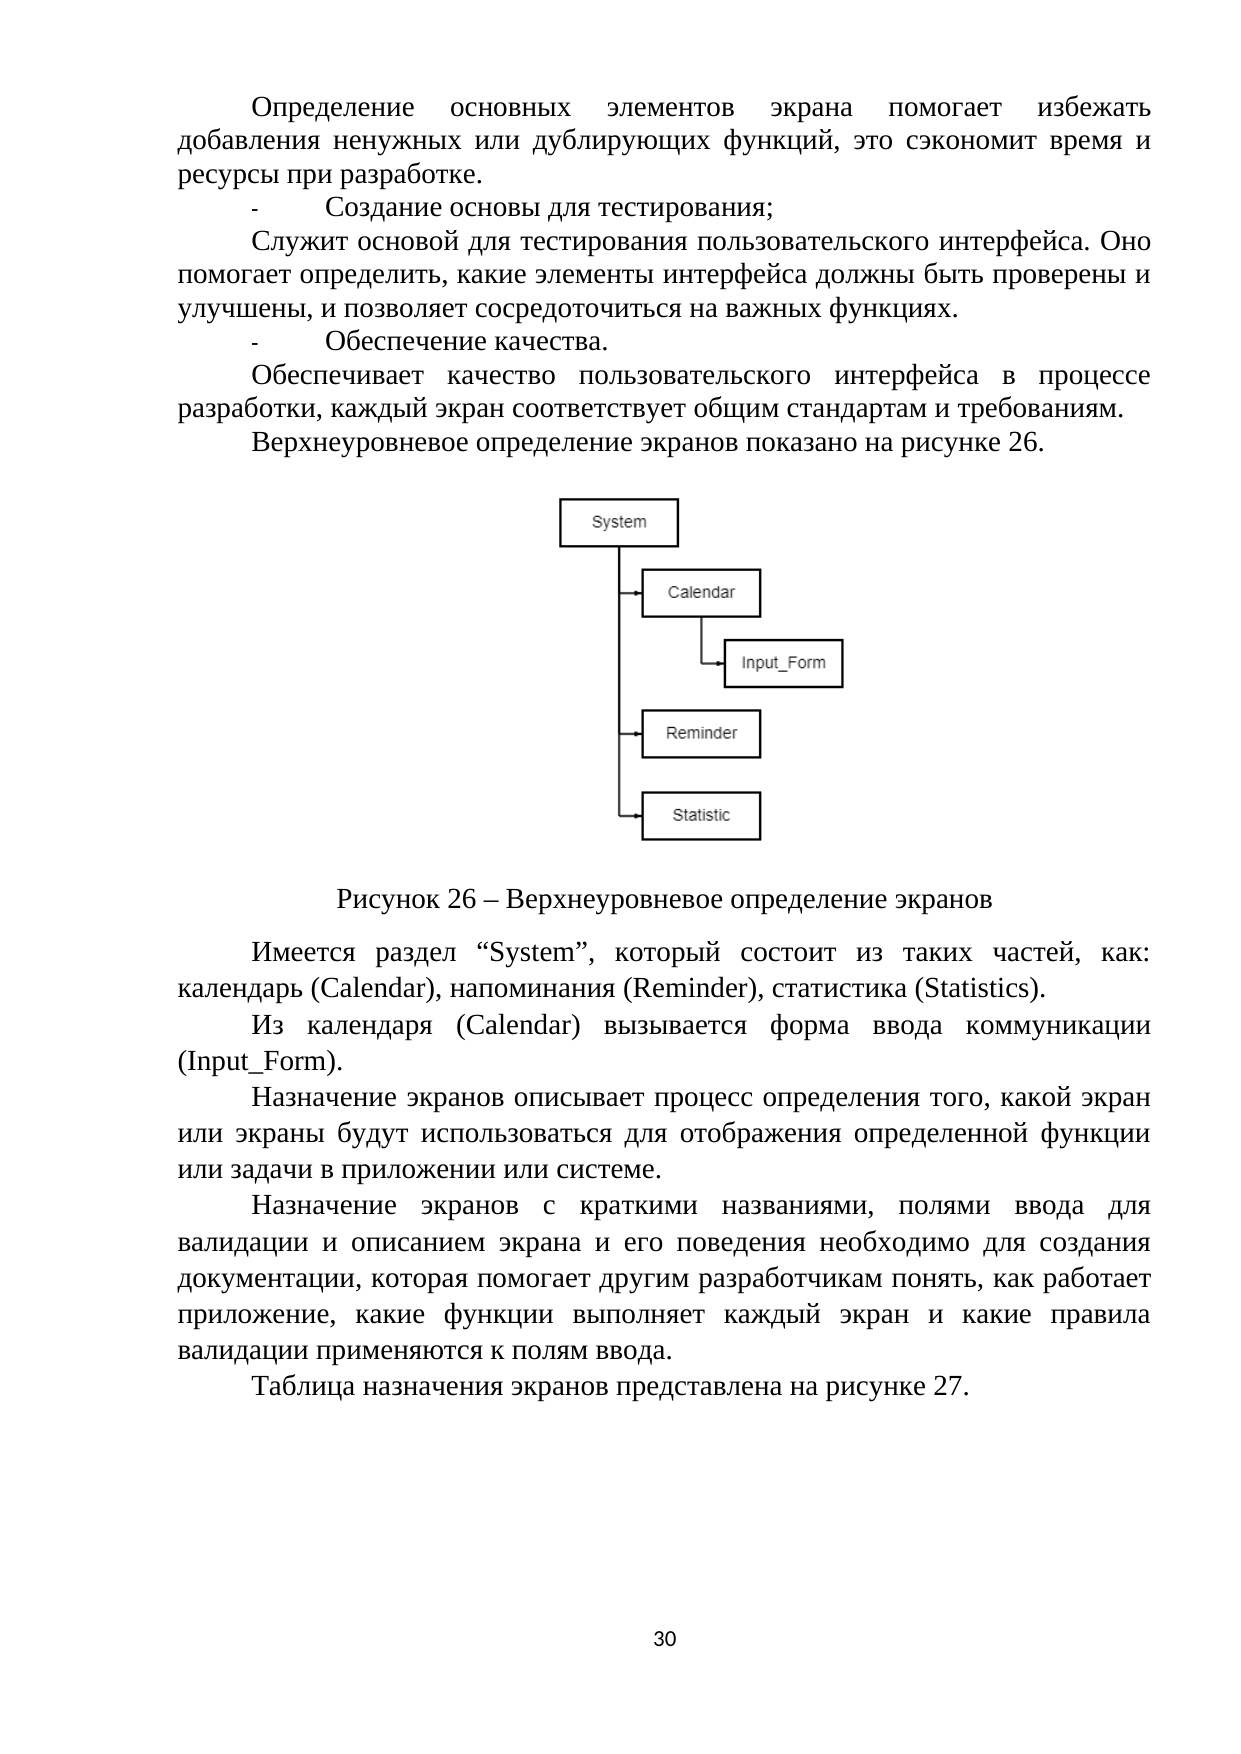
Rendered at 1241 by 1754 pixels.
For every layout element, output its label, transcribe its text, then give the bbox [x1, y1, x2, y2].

text Верхнеуровневое определение экранов показано на рисунке 26. [177, 424, 1152, 458]
picture [537, 476, 866, 863]
text Из календаря (Calendar) вызывается форма ввода коммуникации (Input_Form). [177, 1007, 1152, 1076]
text Назначение экранов с краткими названиями, полями ввода для валидации и описанием экрана и его поведения необходимо для создания документации, которая помогает другим разработчикам понять, как работает приложение, какие функции выполняет каждый экран и какие правила валидации применяются к полям ввода. [177, 1187, 1152, 1366]
text Обеспечивает качество пользовательского интерфейса в процессе разработки, каждый экран соответствует общим стандартам и требованиям. [177, 357, 1152, 424]
text Рисунок 26 – Верхнеуровневое определение экранов [177, 882, 1152, 915]
list Обеспечение качества. [177, 323, 1152, 357]
text Служит основой для тестирования пользовательского интерфейса. Оно помогает определить, какие элементы интерфейса должны быть проверены и улучшены, и позволяет сосредоточиться на важных функциях. [177, 223, 1152, 323]
list Создание основы для тестирования; [177, 189, 1152, 223]
text Имеется раздел “System”, который состоит из таких частей, как: календарь (Calendar), напоминания (Reminder), статистика (Statistics). [177, 934, 1152, 1004]
text Назначение экранов описывает процесс определения того, какой экран или экраны будут использоваться для отображения определенной функции или задачи в приложении или системе. [177, 1079, 1152, 1185]
text Определение основных элементов экрана помогает избежать добавления ненужных или дублирующих функций, это сэкономит время и ресурсы при разработке. [177, 89, 1152, 189]
text Таблица назначения экранов представлена на рисунке 27. [177, 1368, 1152, 1402]
